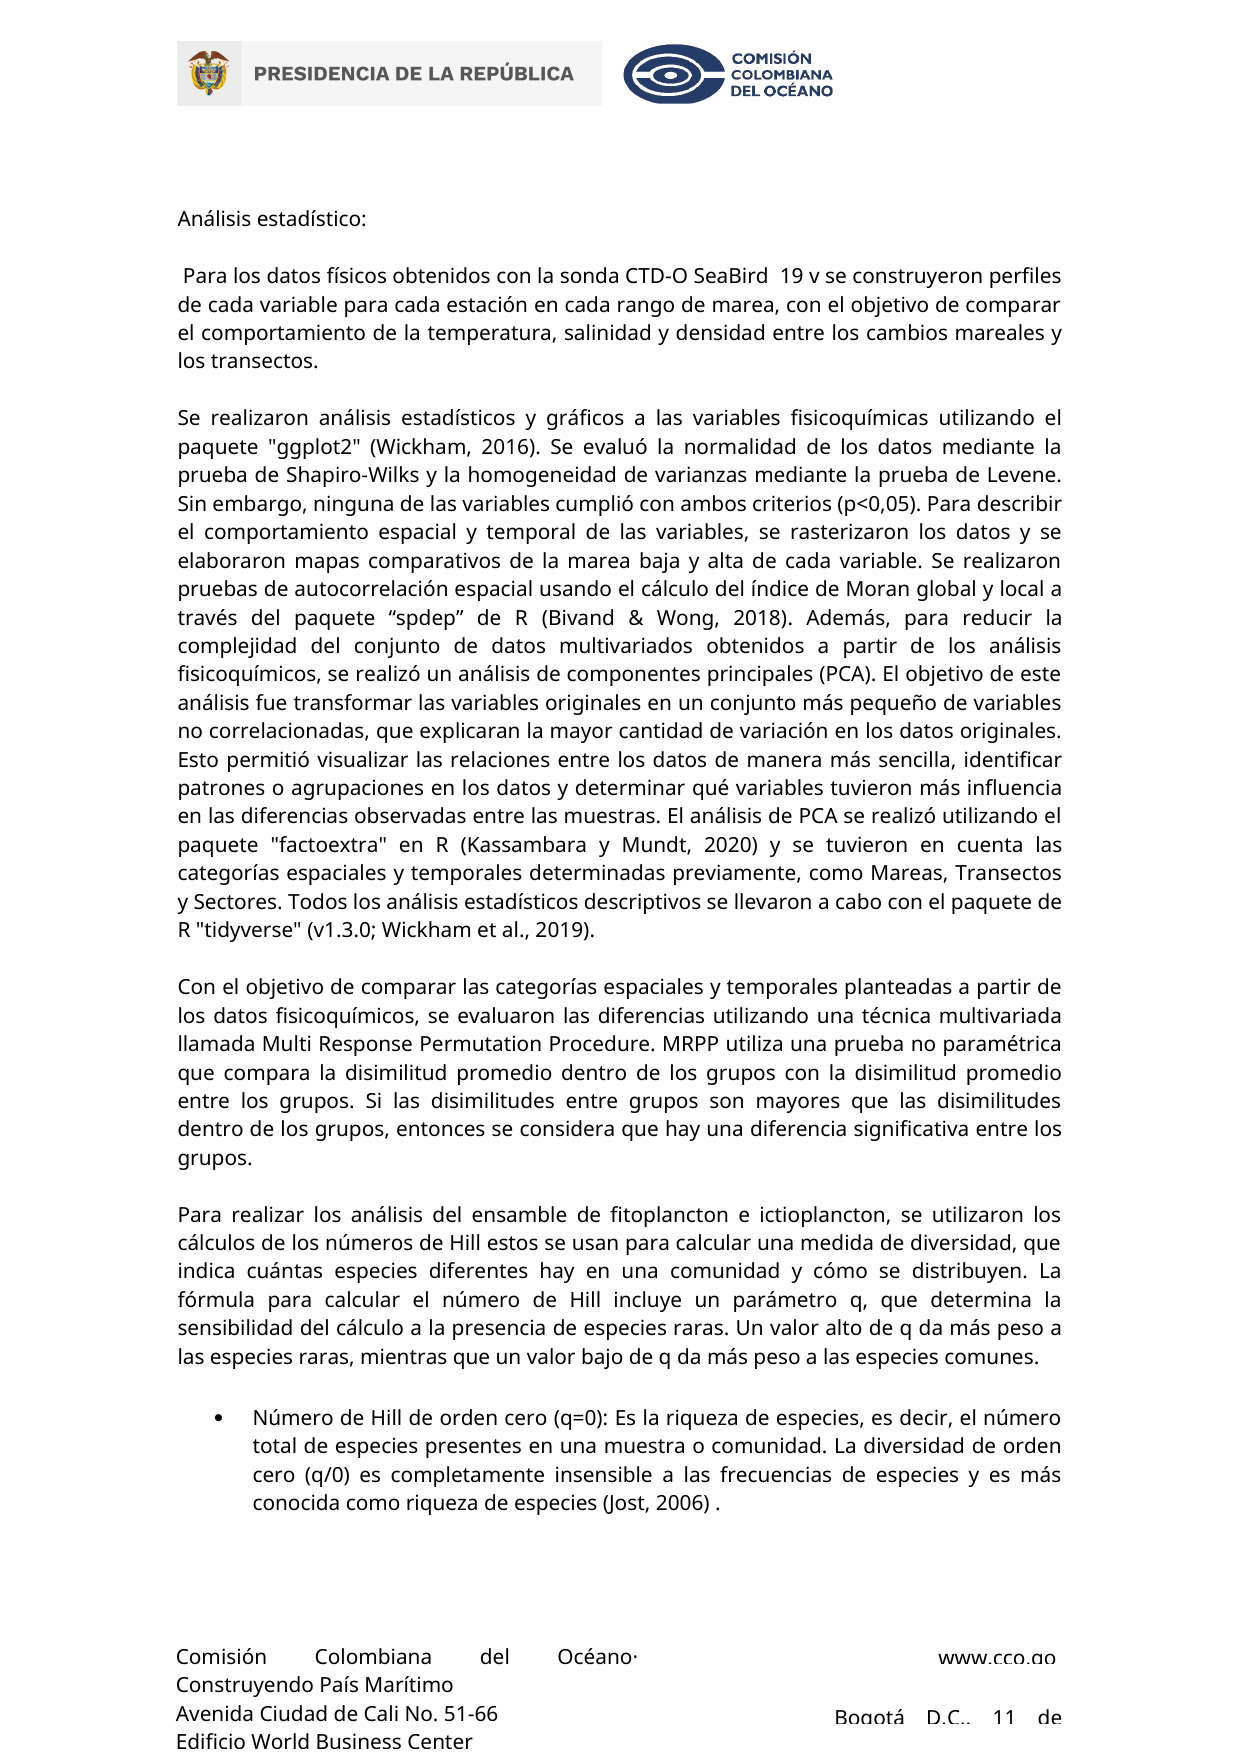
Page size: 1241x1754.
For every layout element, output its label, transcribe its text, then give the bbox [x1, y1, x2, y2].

list Número de Hill de orden cero (q=0): Es la riqueza de especies, es decir, el número total de especies presentes en una muestra o comunidad. La diversidad de orden cero (q/0) es completamente insensible a las frecuencias de especies y es más conocida como riqueza de especies (Jost, 2006) . [215, 1403, 1063, 1517]
picture [177, 41, 603, 106]
text Para realizar los análisis del ensamble de fitoplancton e ictioplancton, se utilizaron los cálculos de los números de Hill estos se usan para calcular una medida de diversidad, que indica cuántas especies diferentes hay en una comunidad y cómo se distribuyen. La fórmula para calcular el número de Hill incluye un parámetro q, que determina la sensibilidad del cálculo a la presencia de especies raras. Un valor alto de q da más peso a las especies raras, mientras que un valor bajo de q da más peso a las especies comunes. [177, 1200, 1063, 1370]
text Para los datos físicos obtenidos con la sonda CTD-O SeaBird 19 v se construyeron perfiles de cada variable para cada estación en cada rango de marea, con el objetivo de comparar el comportamiento de la temperatura, salinidad y densidad entre los cambios mareales y los transectos. [177, 261, 1063, 375]
text Se realizaron análisis estadísticos y gráficos a las variables fisicoquímicas utilizando el paquete "ggplot2" (Wickham, 2016). Se evaluó la normalidad de los datos mediante la prueba de Shapiro-Wilks y la homogeneidad de varianzas mediante la prueba de Levene. Sin embargo, ninguna de las variables cumplió con ambos criterios (p<0,05). Para describir el comportamiento espacial y temporal de las variables, se rasterizaron los datos y se elaboraron mapas comparativos de la marea baja y alta de cada variable. Se realizaron pruebas de autocorrelación espacial usando el cálculo del índice de Moran global y local a través del paquete “spdep” de R (Bivand & Wong, 2018). Además, para reducir la complejidad del conjunto de datos multivariados obtenidos a partir de los análisis fisicoquímicos, se realizó un análisis de componentes principales (PCA). El objetivo de este análisis fue transformar las variables originales en un conjunto más pequeño de variables no correlacionadas, que explicaran la mayor cantidad de variación en los datos originales. Esto permitió visualizar las relaciones entre los datos de manera más sencilla, identificar patrones o agrupaciones en los datos y determinar qué variables tuvieron más influencia en las diferencias observadas entre las muestras. El análisis de PCA se realizó utilizando el paquete "factoextra" en R (Kassambara y Mundt, 2020) y se tuvieron en cuenta las categorías espaciales y temporales determinadas previamente, como Mareas, Transectos y Sectores. Todos los análisis estadísticos descriptivos se llevaron a cabo con el paquete de R "tidyverse" (v1.3.0; Wickham et al., 2019). [177, 403, 1063, 944]
text Con el objetivo de comparar las categorías espaciales y temporales planteadas a partir de los datos fisicoquímicos, se evaluaron las diferencias utilizando una técnica multivariada llamada Multi Response Permutation Procedure. MRPP utiliza una prueba no paramétrica que compara la disimilitud promedio dentro de los grupos con la disimilitud promedio entre los grupos. Si las disimilitudes entre grupos son mayores que las disimilitudes dentro de los grupos, entonces se considera que hay una diferencia significativa entre los grupos. [177, 972, 1063, 1171]
text Análisis estadístico: [177, 204, 1063, 233]
picture [642, 42, 824, 107]
